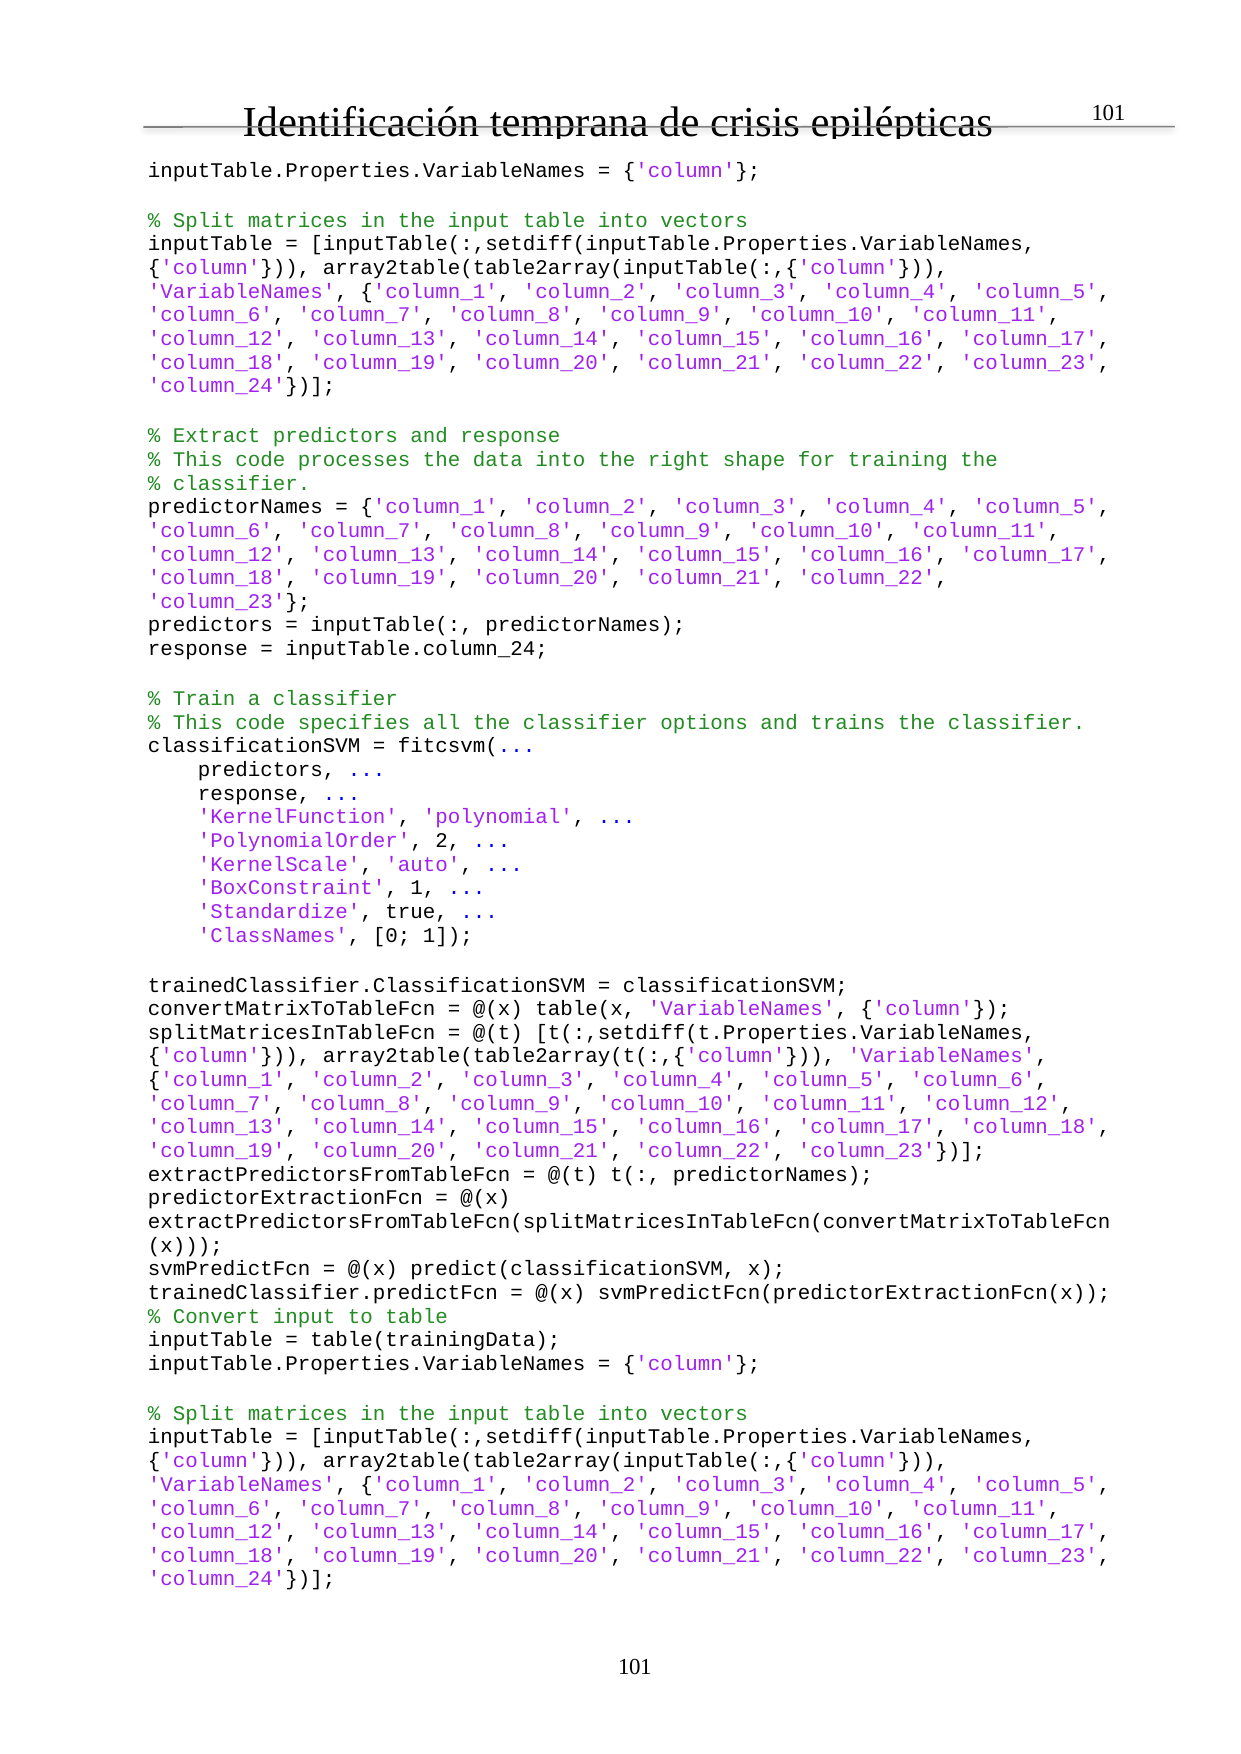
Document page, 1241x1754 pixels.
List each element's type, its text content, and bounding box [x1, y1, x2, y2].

text splitMatricesInTableFcn = @(t) [t(:,setdiff(t.Properties.VariableNames, {'column'})), array2table(table2array(t(:,{'column'})), 'VariableNames', {'column_1', 'column_2', 'column_3', 'column_4', 'column_5', 'column_6', 'column_7', 'column_8', 'column_9', 'column_10', 'column_11', 'column_12', 'column_13', 'column_14', 'column_15', 'column_16', 'column_17', 'column_18', 'column_19', 'column_20', 'column_21', 'column_22', 'column_23'})]; [148, 1022, 1122, 1164]
text % This code specifies all the classifier options and trains the classifier. [148, 712, 1122, 735]
text % Split matrices in the input table into vectors [148, 1403, 1122, 1427]
text response = inputTable.column_24; [148, 638, 1122, 662]
text predictors, ... [148, 759, 1122, 783]
text convertMatrixToTableFcn = @(x) table(x, 'VariableNames', {'column'}); [148, 998, 1122, 1022]
text 'Standardize', true, ... [148, 901, 1122, 924]
text predictors = inputTable(:, predictorNames); [148, 614, 1122, 638]
text predictorExtractionFcn = @(x) extractPredictorsFromTableFcn(splitMatricesInTableFcn(convertMatrixToTableFcn(x))); [148, 1187, 1122, 1258]
text inputTable.Properties.VariableNames = {'column'}; [148, 1353, 1122, 1377]
text % Extract predictors and response [148, 425, 1122, 449]
text classificationSVM = fitcsvm(... [148, 735, 1122, 759]
text % Split matrices in the input table into vectors [148, 210, 1122, 233]
text trainedClassifier.ClassificationSVM = classificationSVM; [148, 974, 1122, 998]
text 'KernelFunction', 'polynomial', ... [148, 806, 1122, 830]
text 'BoxConstraint', 1, ... [148, 877, 1122, 901]
text % classifier. [148, 473, 1122, 496]
text response, ... [148, 783, 1122, 806]
text inputTable = [inputTable(:,setdiff(inputTable.Properties.VariableNames, {'column'})), array2table(table2array(inputTable(:,{'column'})), 'VariableNames', {'column_1', 'column_2', 'column_3', 'column_4', 'column_5', 'column_6', 'column_7', 'column_8', 'column_9', 'column_10', 'column_11', 'column_12', 'column_13', 'column_14', 'column_15', 'column_16', 'column_17', 'column_18', 'column_19', 'column_20', 'column_21', 'column_22', 'column_23', 'column_24'})]; [148, 1427, 1122, 1592]
text 'KernelScale', 'auto', ... [148, 854, 1122, 877]
text trainedClassifier.predictFcn = @(x) svmPredictFcn(predictorExtractionFcn(x)); [148, 1282, 1122, 1306]
text inputTable = table(trainingData); [148, 1329, 1122, 1353]
text svmPredictFcn = @(x) predict(classificationSVM, x); [148, 1258, 1122, 1282]
text 'PolynomialOrder', 2, ... [148, 830, 1122, 854]
text inputTable.Properties.VariableNames = {'column'}; [148, 160, 1122, 183]
text extractPredictorsFromTableFcn = @(t) t(:, predictorNames); [148, 1164, 1122, 1187]
text % This code processes the data into the right shape for training the [148, 449, 1122, 473]
text 'ClassNames', [0; 1]); [148, 924, 1122, 948]
text % Train a classifier [148, 688, 1122, 712]
text inputTable = [inputTable(:,setdiff(inputTable.Properties.VariableNames, {'column'})), array2table(table2array(inputTable(:,{'column'})), 'VariableNames', {'column_1', 'column_2', 'column_3', 'column_4', 'column_5', 'column_6', 'column_7', 'column_8', 'column_9', 'column_10', 'column_11', 'column_12', 'column_13', 'column_14', 'column_15', 'column_16', 'column_17', 'column_18', 'column_19', 'column_20', 'column_21', 'column_22', 'column_23', 'column_24'})]; [148, 233, 1122, 399]
text predictorNames = {'column_1', 'column_2', 'column_3', 'column_4', 'column_5', 'column_6', 'column_7', 'column_8', 'column_9', 'column_10', 'column_11', 'column_12', 'column_13', 'column_14', 'column_15', 'column_16', 'column_17', 'column_18', 'column_19', 'column_20', 'column_21', 'column_22', 'column_23'}; [148, 496, 1122, 614]
text % Convert input to table [148, 1306, 1122, 1329]
